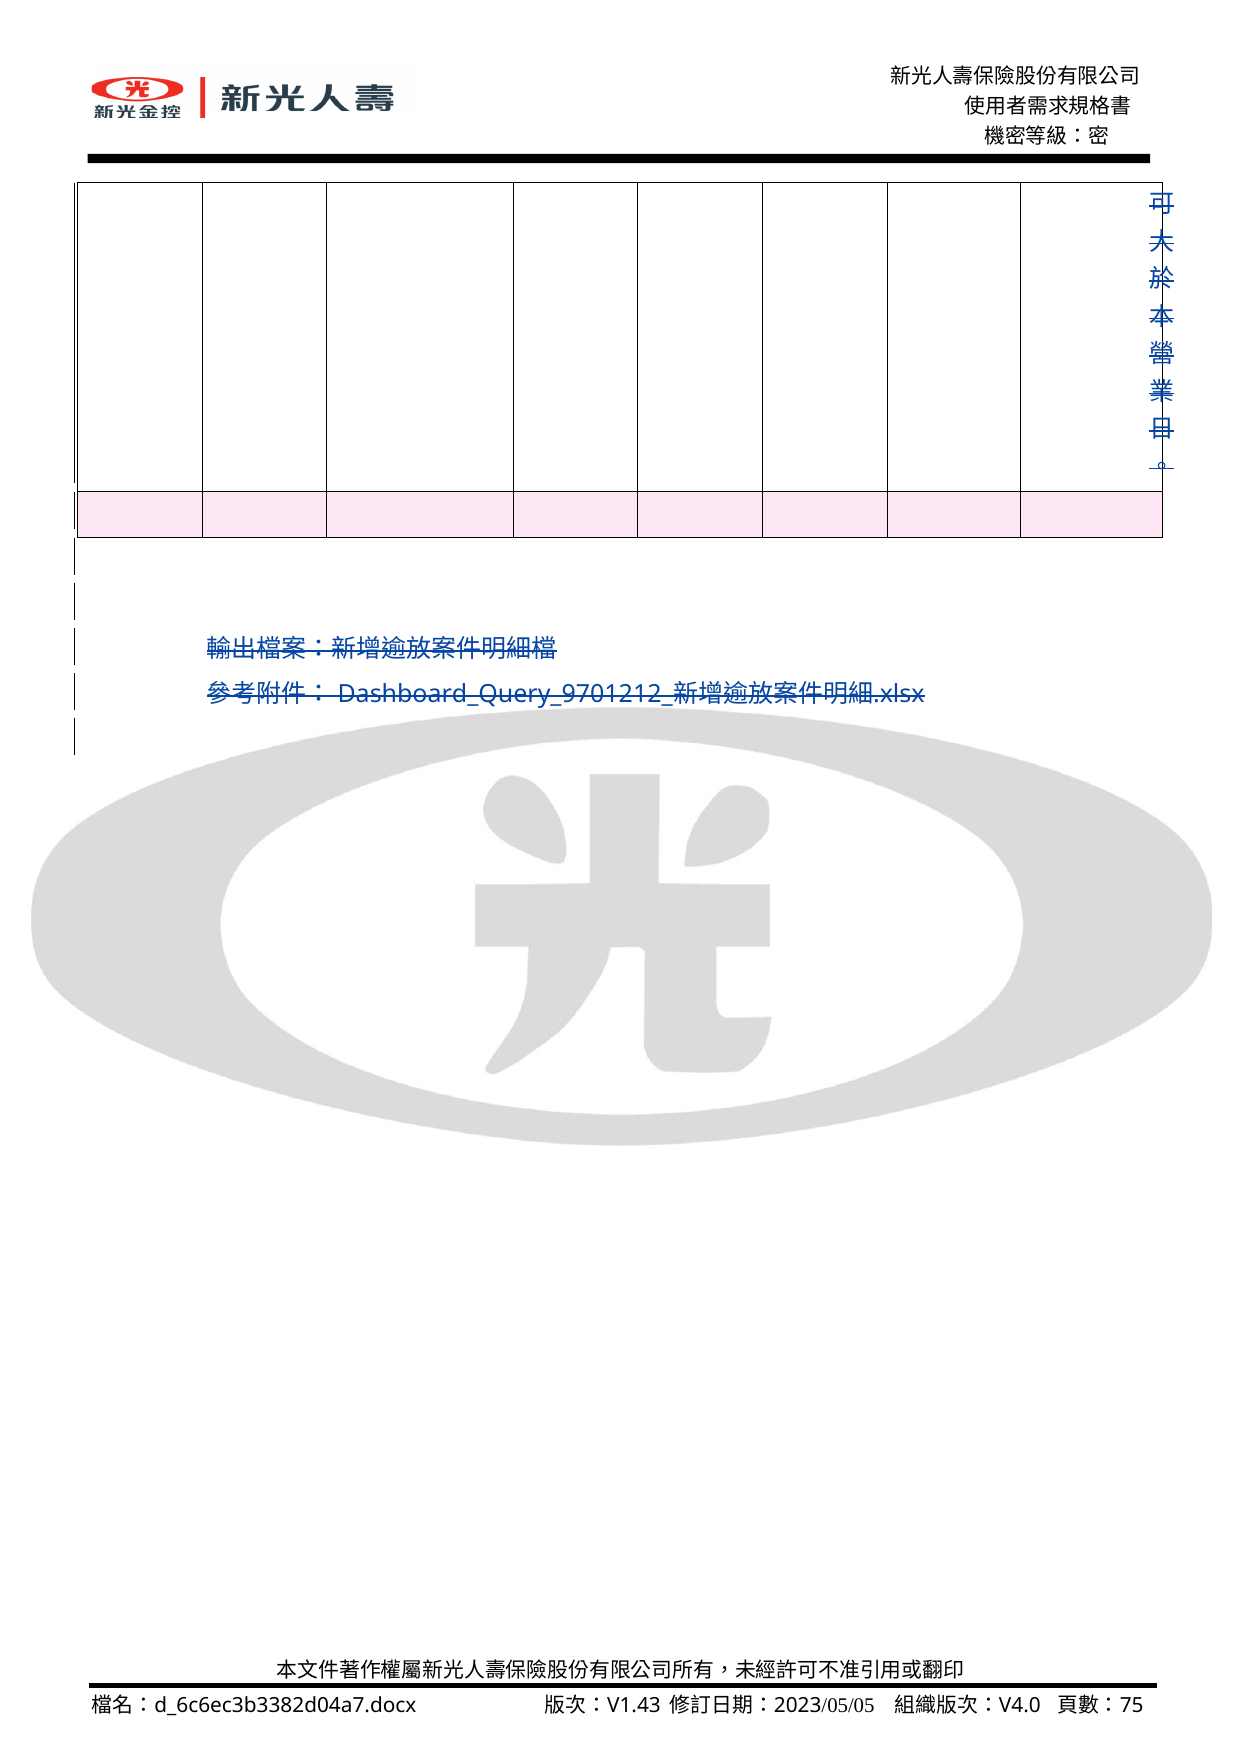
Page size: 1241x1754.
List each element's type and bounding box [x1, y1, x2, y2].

picture [91, 61, 417, 118]
table_cell [514, 183, 637, 491]
table_cell [888, 183, 1020, 491]
table_cell [327, 183, 513, 491]
table_cell [203, 183, 326, 491]
picture [25, 699, 1215, 1152]
table_cell [78, 183, 202, 491]
table_cell [1021, 183, 1162, 491]
table_cell [638, 183, 762, 491]
table_cell [763, 183, 887, 491]
